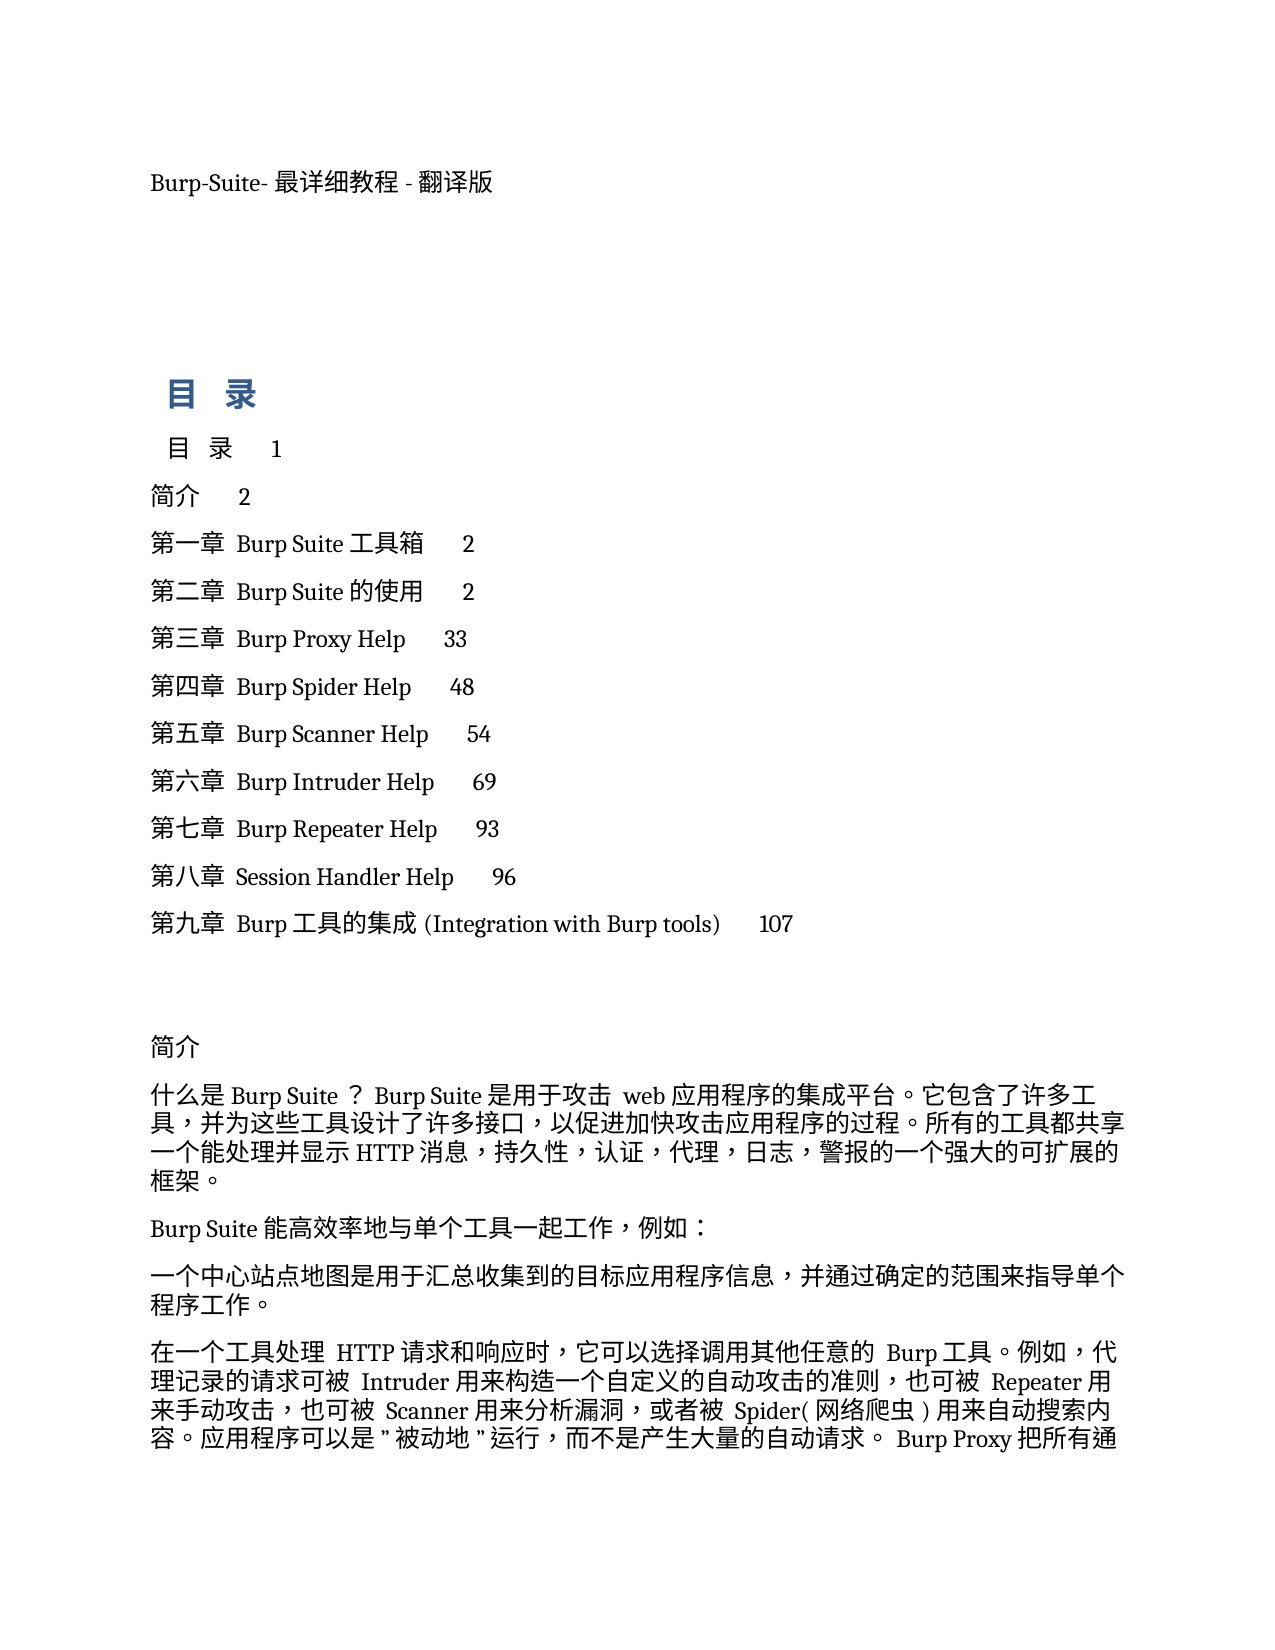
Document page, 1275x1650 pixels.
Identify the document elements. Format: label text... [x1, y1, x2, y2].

text 第九章 Burp 工具的集成 (Integration with Burp tools) 107 [150, 910, 1125, 939]
text 简介 2 [150, 483, 1125, 512]
text 第四章 Burp Spider Help 48 [150, 673, 1125, 702]
text 第五章 Burp Scanner Help 54 [150, 720, 1125, 749]
text Burp-Suite- 最详细教程 - 翻译版 [150, 169, 1125, 197]
subtitle 目 录 [150, 371, 1125, 417]
text 第七章 Burp Repeater Help 93 [150, 815, 1125, 844]
text 第三章 Burp Proxy Help 33 [150, 625, 1125, 654]
text 第二章 Burp Suite 的使用 2 [150, 578, 1125, 607]
text 第六章 Burp Intruder Help 69 [150, 768, 1125, 797]
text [150, 1339, 1125, 1454]
text 一个中心站点地图是用于汇总收集到的目标应用程序信息，并通过确定的范围来指导单个程序工作。 [150, 1263, 1125, 1320]
text 什么是 Burp Suite ？ Burp Suite 是用于攻击 web 应用程序的集成平台。它包含了许多工具，并为这些工具设计了许多接口，以促进加快攻击应用程序的过程。所有的工具都共享一个能处理并显示 HTTP 消息，持久性，认证，代理，日志，警报的一个强大的可扩展的框架。 [150, 1082, 1125, 1197]
text 第八章 Session Handler Help 96 [150, 863, 1125, 892]
text Burp Suite 能高效率地与单个工具一起工作，例如： [150, 1215, 1125, 1244]
text 目 录 1 [150, 435, 1125, 464]
text 第一章 Burp Suite 工具箱 2 [150, 530, 1125, 559]
text 简介 [150, 1005, 1125, 1063]
